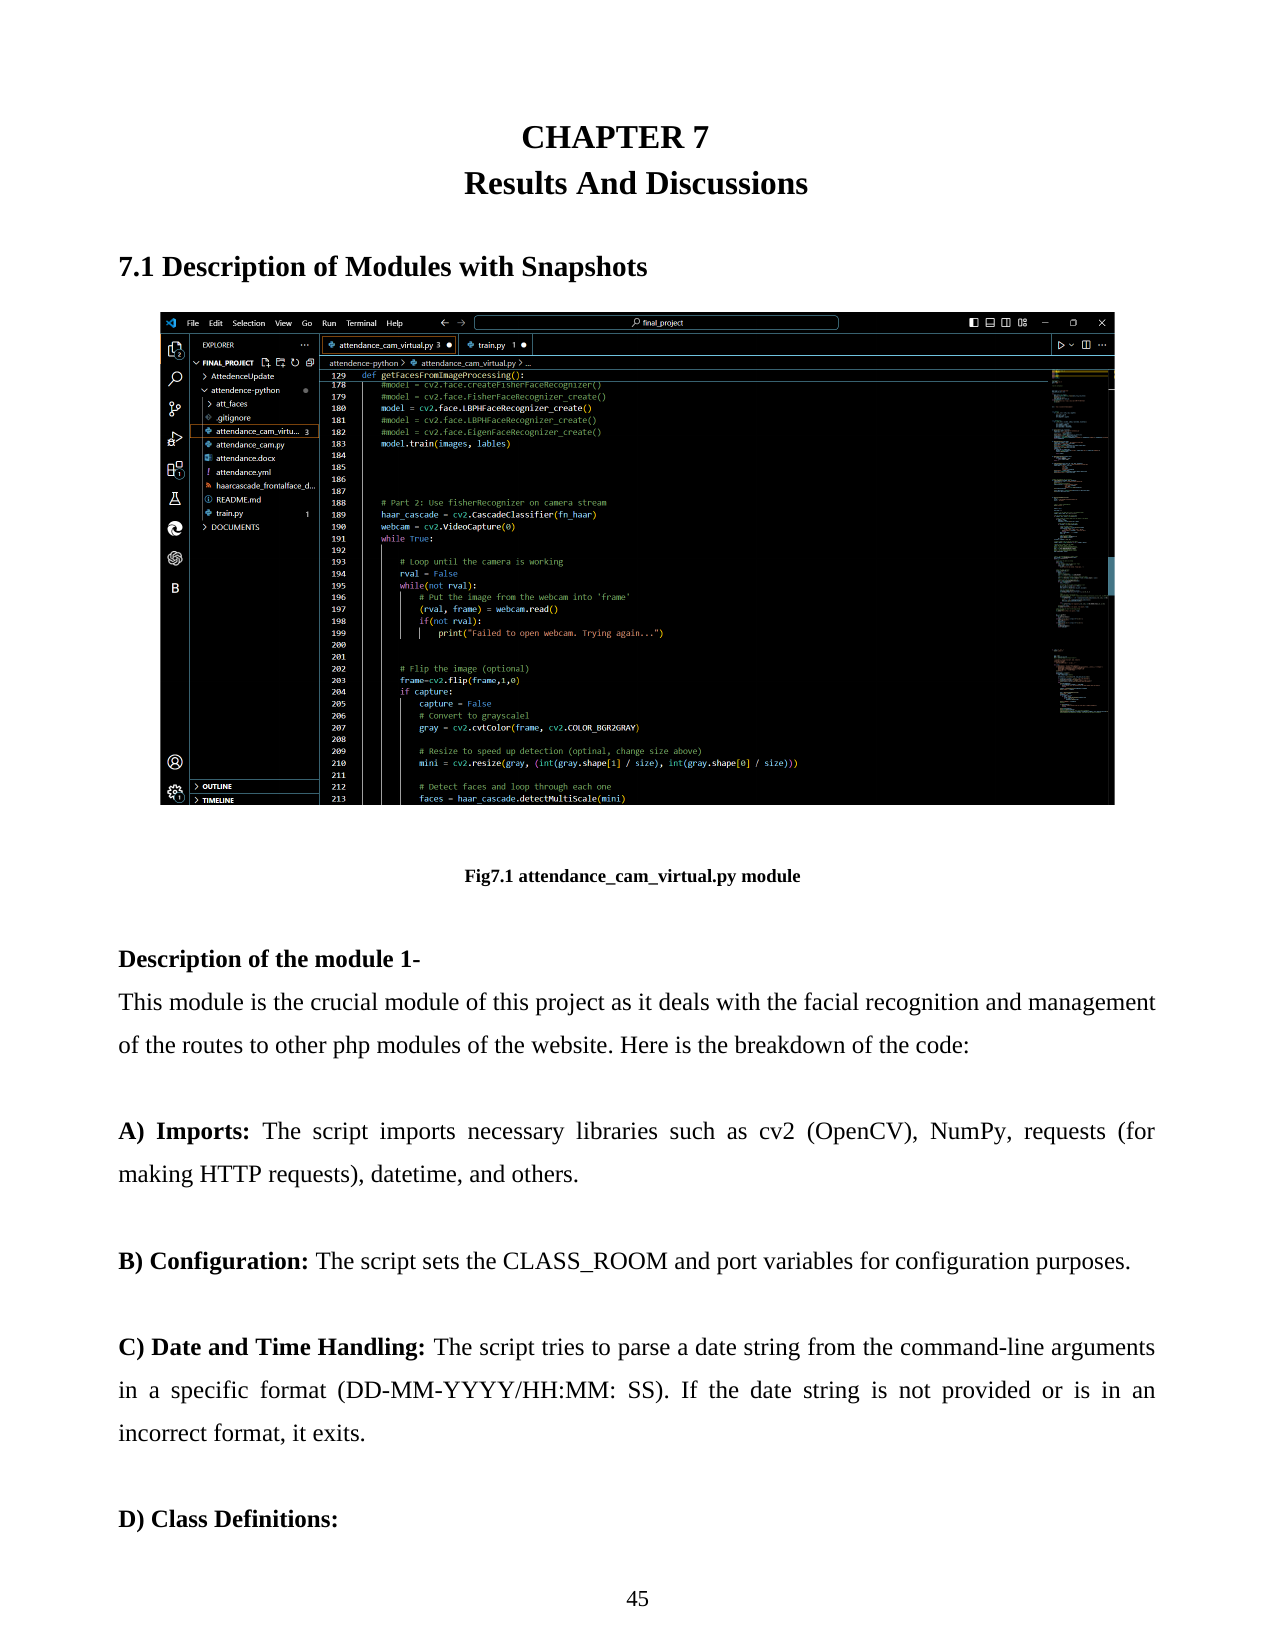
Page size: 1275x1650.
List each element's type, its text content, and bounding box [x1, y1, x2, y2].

text CHAPTER 7 [118, 117, 1157, 156]
text B) Configuration: The script sets the CLASS_ROOM and port variables for configuration purposes. [118, 1246, 1157, 1274]
text C) Date and Time Handling: The script tries to parse a date string from the command-line arguments in a specific format (DD-MM-YYYY/HH:MM: SS). If the date string is not provided or is in an incorrect format, it exits. [118, 1332, 1157, 1447]
text A) Imports: The script imports necessary libraries such as cv2 (OpenCV), NumPy, requests (for making HTTP requests), datetime, and others. [118, 1116, 1157, 1188]
text Results And Discussions [164, 163, 1082, 202]
text Fig7.1 attendance_cam_virtual.py module [118, 865, 1157, 886]
text D) Class Definitions: [118, 1504, 1157, 1533]
text 7.1 Description of Modules with Snapshots [118, 249, 1157, 282]
text This module is the crucial module of this project as it deals with the facial recognition and management of the routes to other php modules of the website. Here is the breakdown of the code: [118, 987, 1157, 1059]
text Description of the module 1- [118, 944, 1157, 973]
picture [160, 312, 1115, 805]
